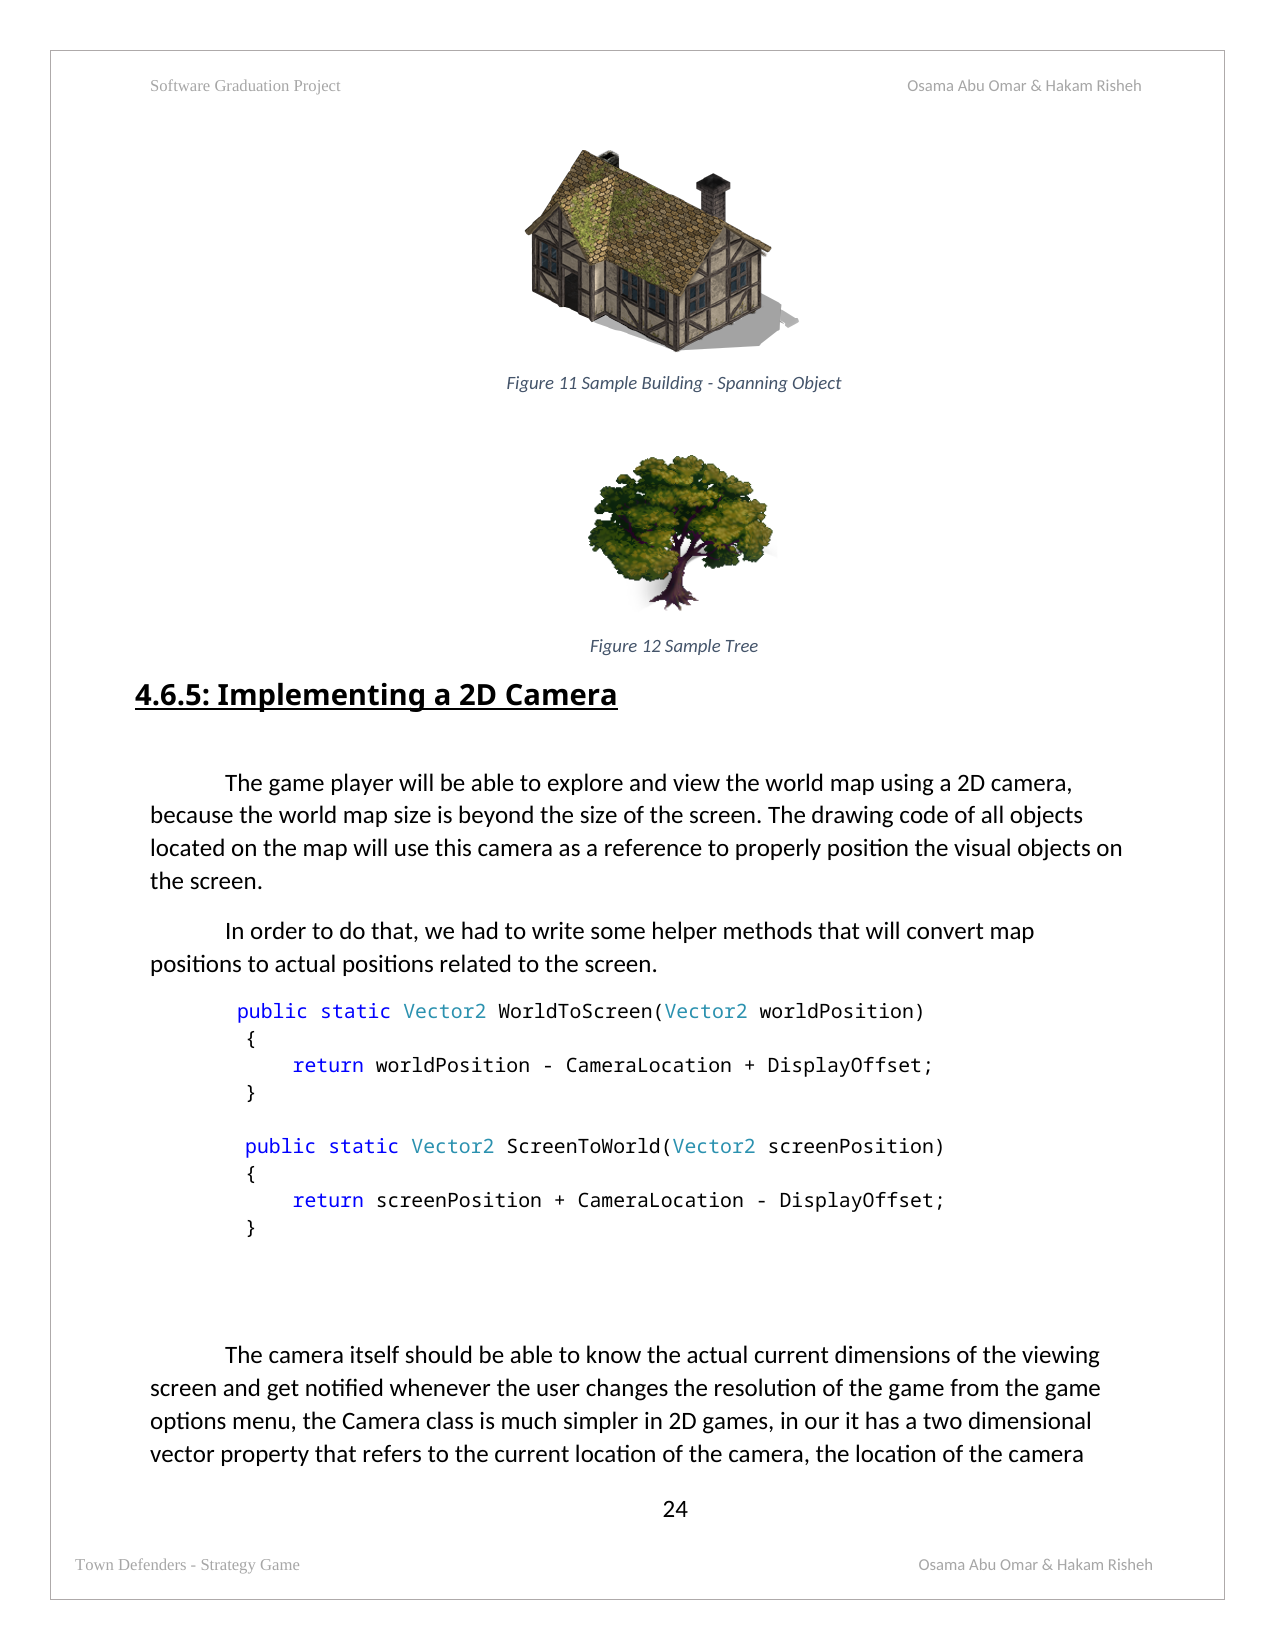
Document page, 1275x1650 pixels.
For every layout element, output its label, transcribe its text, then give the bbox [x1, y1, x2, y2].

text In order to do that, we had to write some helper methods that will convert map positions to actual positions related to the screen. [150, 915, 1125, 978]
text } [150, 1078, 1125, 1105]
text return screenPosition + CameraLocation - DisplayOffset; [150, 1186, 1125, 1213]
picture [514, 150, 836, 353]
picture [572, 411, 778, 616]
text Figure 12 Sample Tree [150, 635, 1125, 658]
text } [150, 1213, 1125, 1240]
subtitle 4.6.5: Implementing a 2D Camera [60, 674, 1125, 714]
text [150, 1339, 1125, 1469]
text public static Vector2 WorldToScreen(Vector2 worldPosition) [150, 997, 1125, 1024]
text Figure 11 Sample Building - Spanning Object [150, 371, 1125, 394]
text The game player will be able to explore and view the world map using a 2D camera, because the world map size is beyond the size of the screen. The drawing code of all objects located on the map will use this camera as a reference to properly position the visual objects on the screen. [150, 767, 1125, 896]
text { [150, 1159, 1125, 1186]
text public static Vector2 ScreenToWorld(Vector2 screenPosition) [150, 1132, 1125, 1159]
text { [150, 1024, 1125, 1051]
text return worldPosition - CameraLocation + DisplayOffset; [150, 1051, 1125, 1078]
